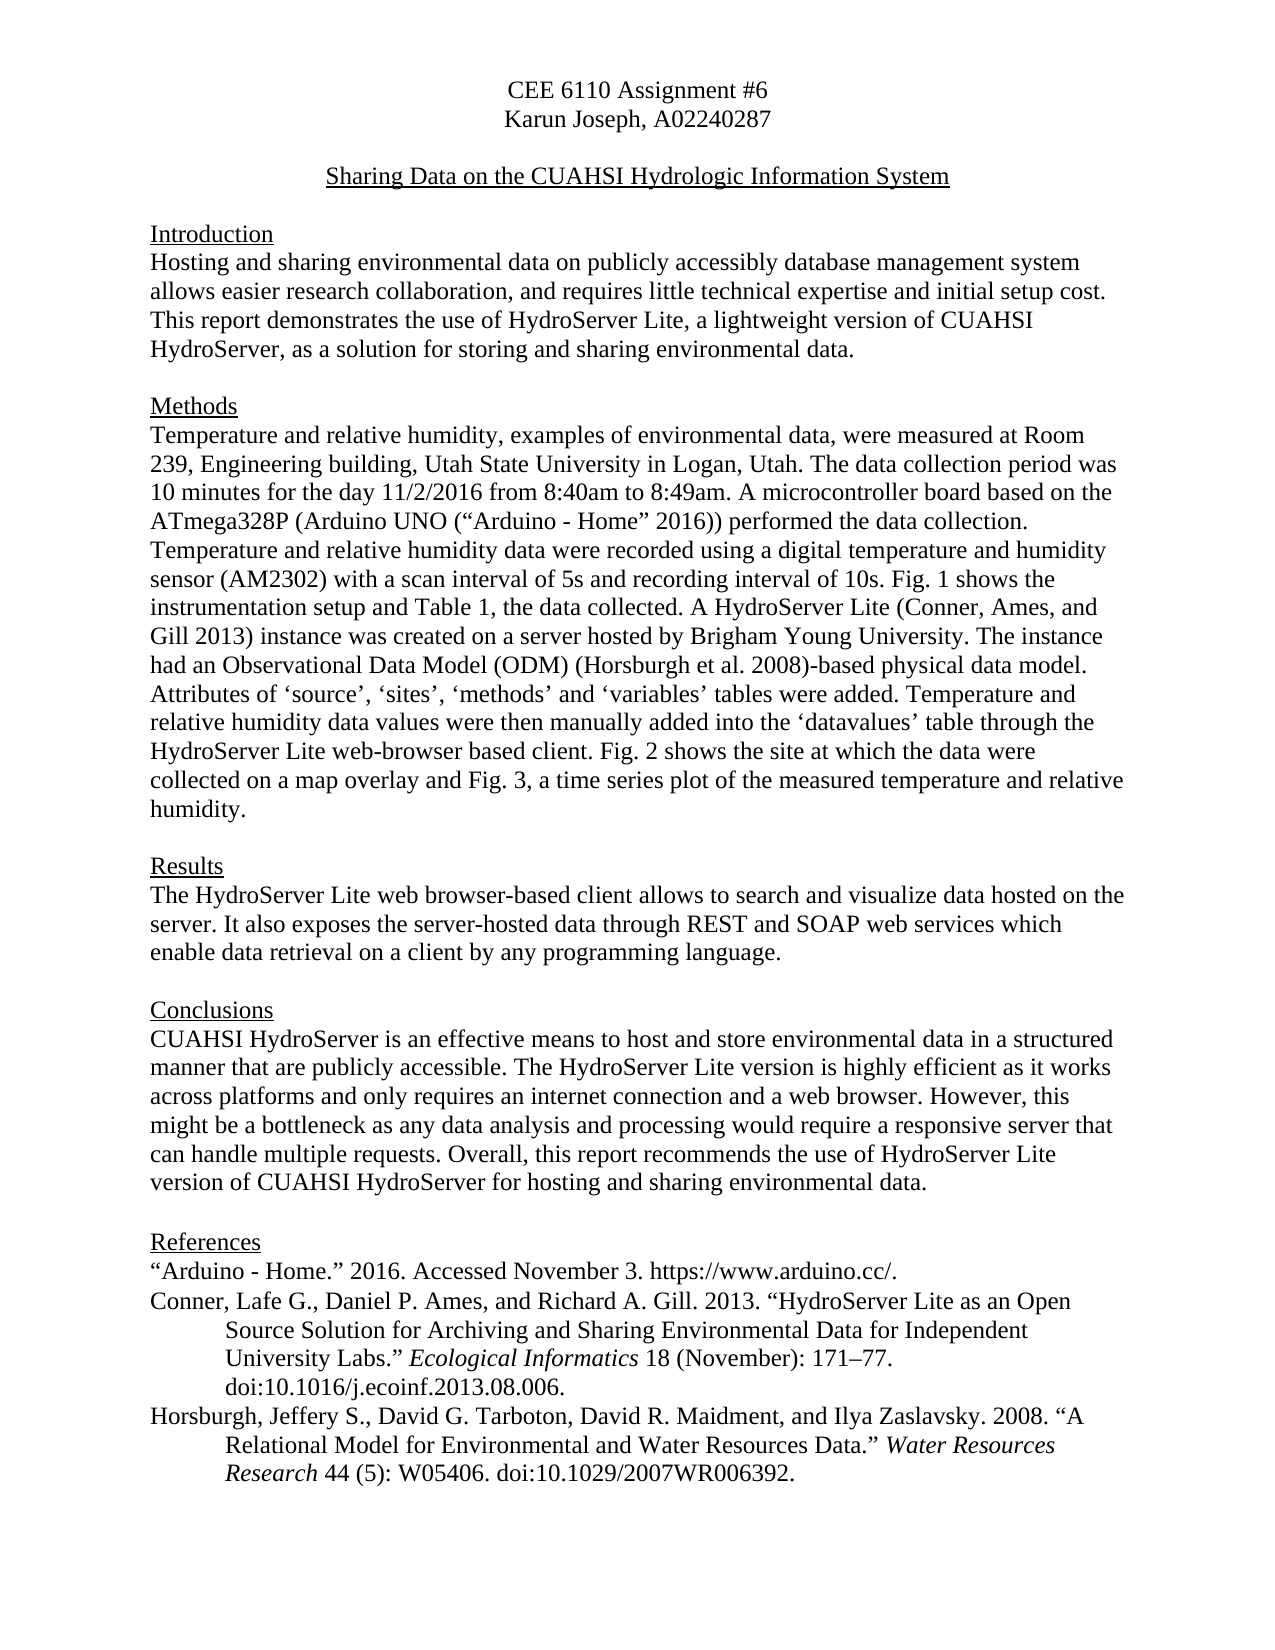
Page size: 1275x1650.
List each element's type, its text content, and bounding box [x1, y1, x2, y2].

text The HydroServer Lite web browser-based client allows to search and visualize data hosted on the server. It also exposes the server-hosted data through REST and SOAP web services which enable data retrieval on a client by any programming language. [150, 880, 1125, 966]
text Results [150, 851, 1125, 880]
text CUAHSI HydroServer is an effective means to host and store environmental data in a structured manner that are publicly accessible. The HydroServer Lite version is highly efficient as it works across platforms and only requires an internet connection and a web browser. However, this might be a bottleneck as any data analysis and processing would require a responsive server that can handle multiple requests. Overall, this report recommends the use of HydroServer Lite version of CUAHSI HydroServer for hosting and sharing environmental data. [150, 1024, 1125, 1196]
text Conclusions [150, 995, 1125, 1024]
text References [150, 1227, 1125, 1256]
text “Arduino - Home.” 2016. Accessed November 3. https://www.arduino.cc/. [150, 1256, 1125, 1286]
text Hosting and sharing environmental data on publicly accessibly database management system allows easier research collaboration, and requires little technical expertise and initial setup cost. This report demonstrates the use of HydroServer Lite, a lightweight version of CUAHSI HydroServer, as a solution for storing and sharing environmental data. [150, 247, 1125, 362]
text Temperature and relative humidity, examples of environmental data, were measured at Room 239, Engineering building, Utah State University in Logan, Utah. The data collection period was 10 minutes for the day 11/2/2016 from 8:40am to 8:49am. A microcontroller board based on the ATmega328P (Arduino UNO (“Arduino - Home” 2016)) performed the data collection. Temperature and relative humidity data were recorded using a digital temperature and humidity sensor (AM2302) with a scan interval of 5s and recording interval of 10s. Fig. 1 shows the instrumentation setup and Table 1, the data collected. A HydroServer Lite (Conner, Ames, and Gill 2013) instance was created on a server hosted by Brigham Young University. The instance had an Observational Data Model (ODM) (Horsburgh et al. 2008)-based physical data model. Attributes of ‘source’, ‘sites’, ‘methods’ and ‘variables’ tables were added. Temperature and relative humidity data values were then manually added into the ‘datavalues’ table through the HydroServer Lite web-browser based client. Fig. 2 shows the site at which the data were collected on a map overlay and Fig. 3, a time series plot of the measured temperature and relative humidity. [150, 420, 1125, 822]
text Introduction [150, 219, 1125, 247]
text Horsburgh, Jeffery S., David G. Tarboton, David R. Maidment, and Ilya Zaslavsky. 2008. “A Relational Model for Environmental and Water Resources Data.” Water Resources Research 44 (5): W05406. doi:10.1029/2007WR006392. [150, 1401, 1125, 1487]
text Methods [150, 391, 1125, 420]
text Sharing Data on the CUAHSI Hydrologic Information System [150, 161, 1125, 190]
text Conner, Lafe G., Daniel P. Ames, and Richard A. Gill. 2013. “HydroServer Lite as an Open Source Solution for Archiving and Sharing Environmental Data for Independent University Labs.” Ecological Informatics 18 (November): 171–77. doi:10.1016/j.ecoinf.2013.08.006. [150, 1286, 1125, 1401]
